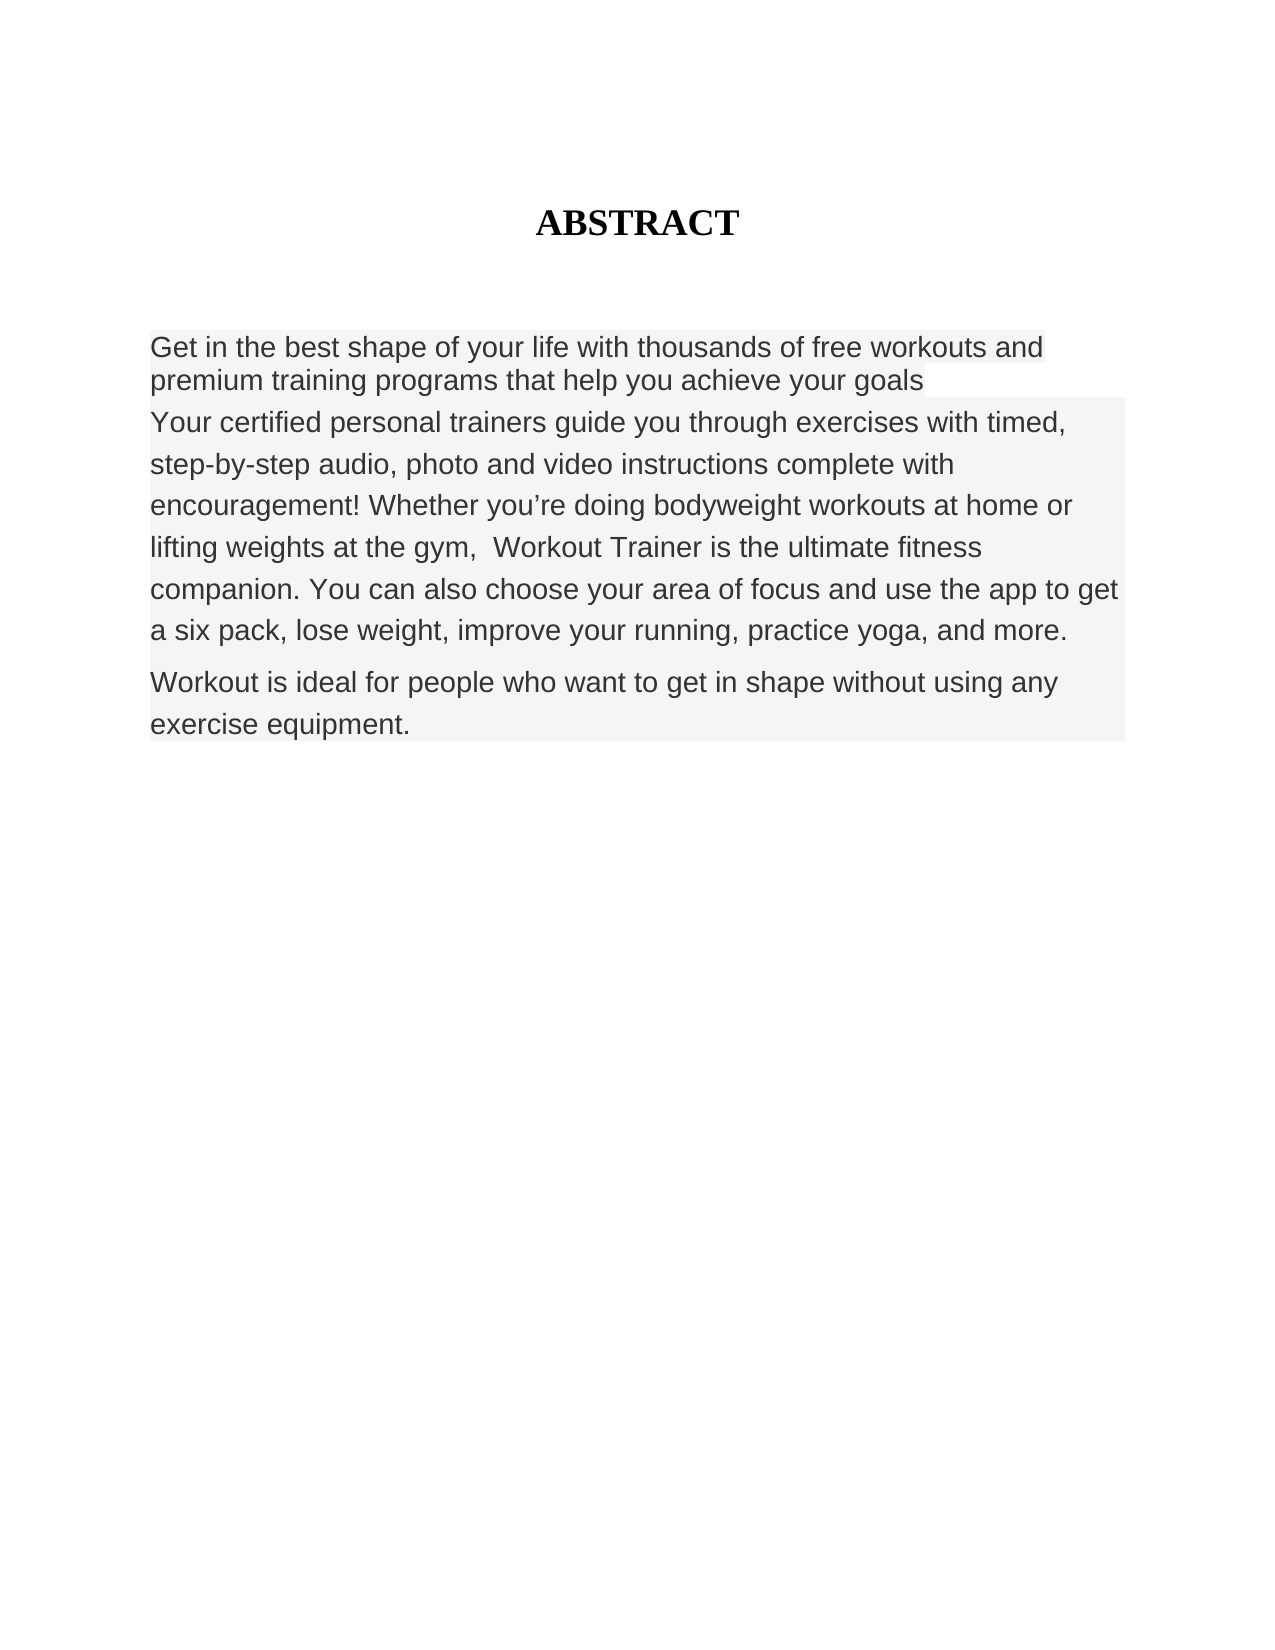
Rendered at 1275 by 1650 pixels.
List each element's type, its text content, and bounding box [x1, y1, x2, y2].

text ABSTRACT [150, 200, 1125, 243]
text Workout is ideal for people who want to get in shape without using any exercise equipment. [150, 657, 1125, 741]
text Your certified personal trainers guide you through exercises with timed, step-by-step audio, photo and video instructions complete with encouragement! Whether you’re doing bodyweight workouts at home or lifting weights at the gym, Workout Trainer is the ultimate fitness companion. You can also choose your area of focus and use the app to get a six pack, lose weight, improve your running, practice yoga, and more. [150, 397, 1125, 647]
text Get in the best shape of your life with thousands of free workouts and premium training programs that help you achieve your goals [925, 330, 1125, 397]
